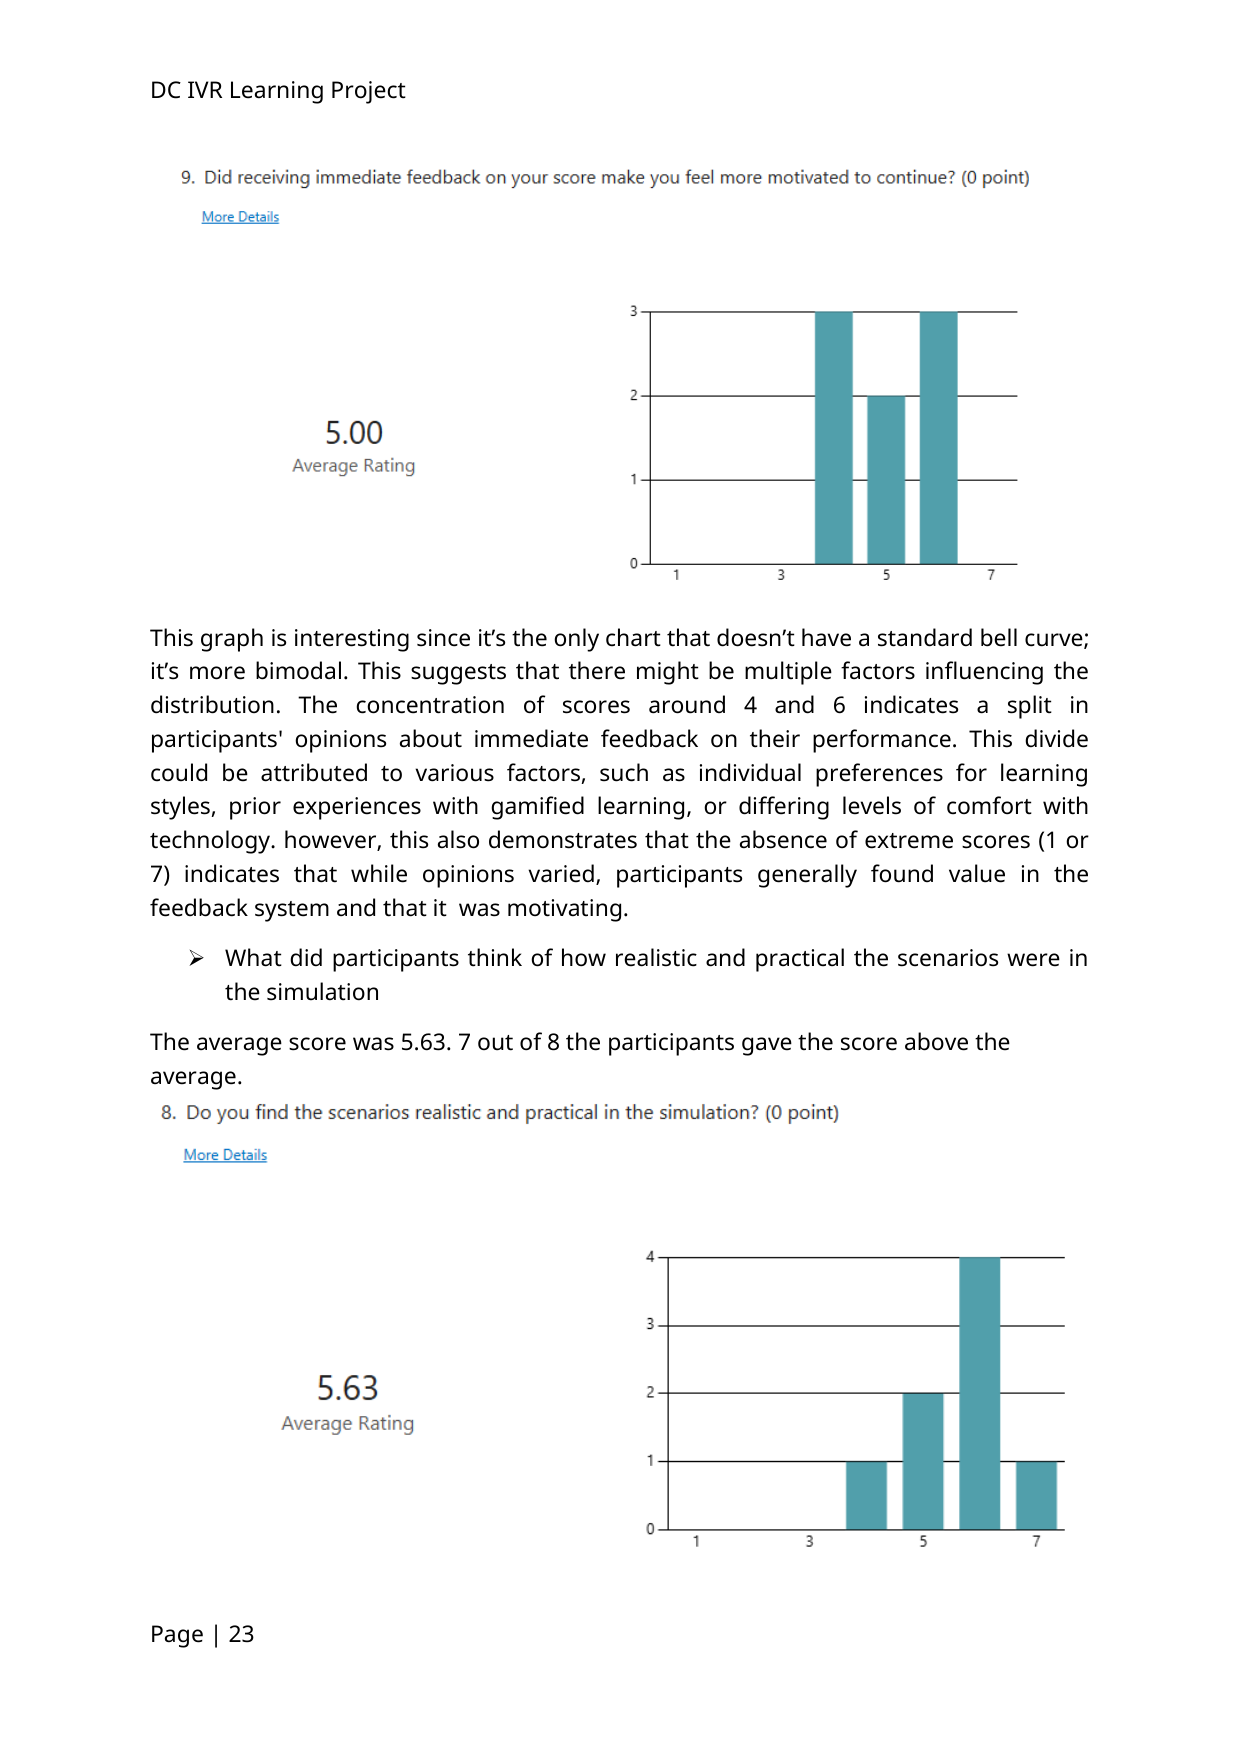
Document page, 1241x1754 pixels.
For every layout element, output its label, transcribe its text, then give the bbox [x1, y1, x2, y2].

text The average score was 5.63. 7 out of 8 the participants gave the score above the average. [150, 1026, 1090, 1093]
picture [150, 1093, 1091, 1558]
list What did participants think of how realistic and practical the scenarios were in the simulation [187, 942, 1090, 1007]
picture [150, 150, 1091, 603]
text This graph is interesting since it’s the only chart that doesn’t have a standard bell curve; it’s more bimodal. This suggests that there might be multiple factors influencing the distribution. The concentration of scores around 4 and 6 indicates a split in participants' opinions about immediate feedback on their performance. This divide could be attributed to various factors, such as individual preferences for learning styles, prior experiences with gamified learning, or differing levels of comfort with technology. however, this also demonstrates that the absence of extreme scores (1 or 7) indicates that while opinions varied, participants generally found value in the feedback system and that it was motivating. [150, 621, 1090, 923]
